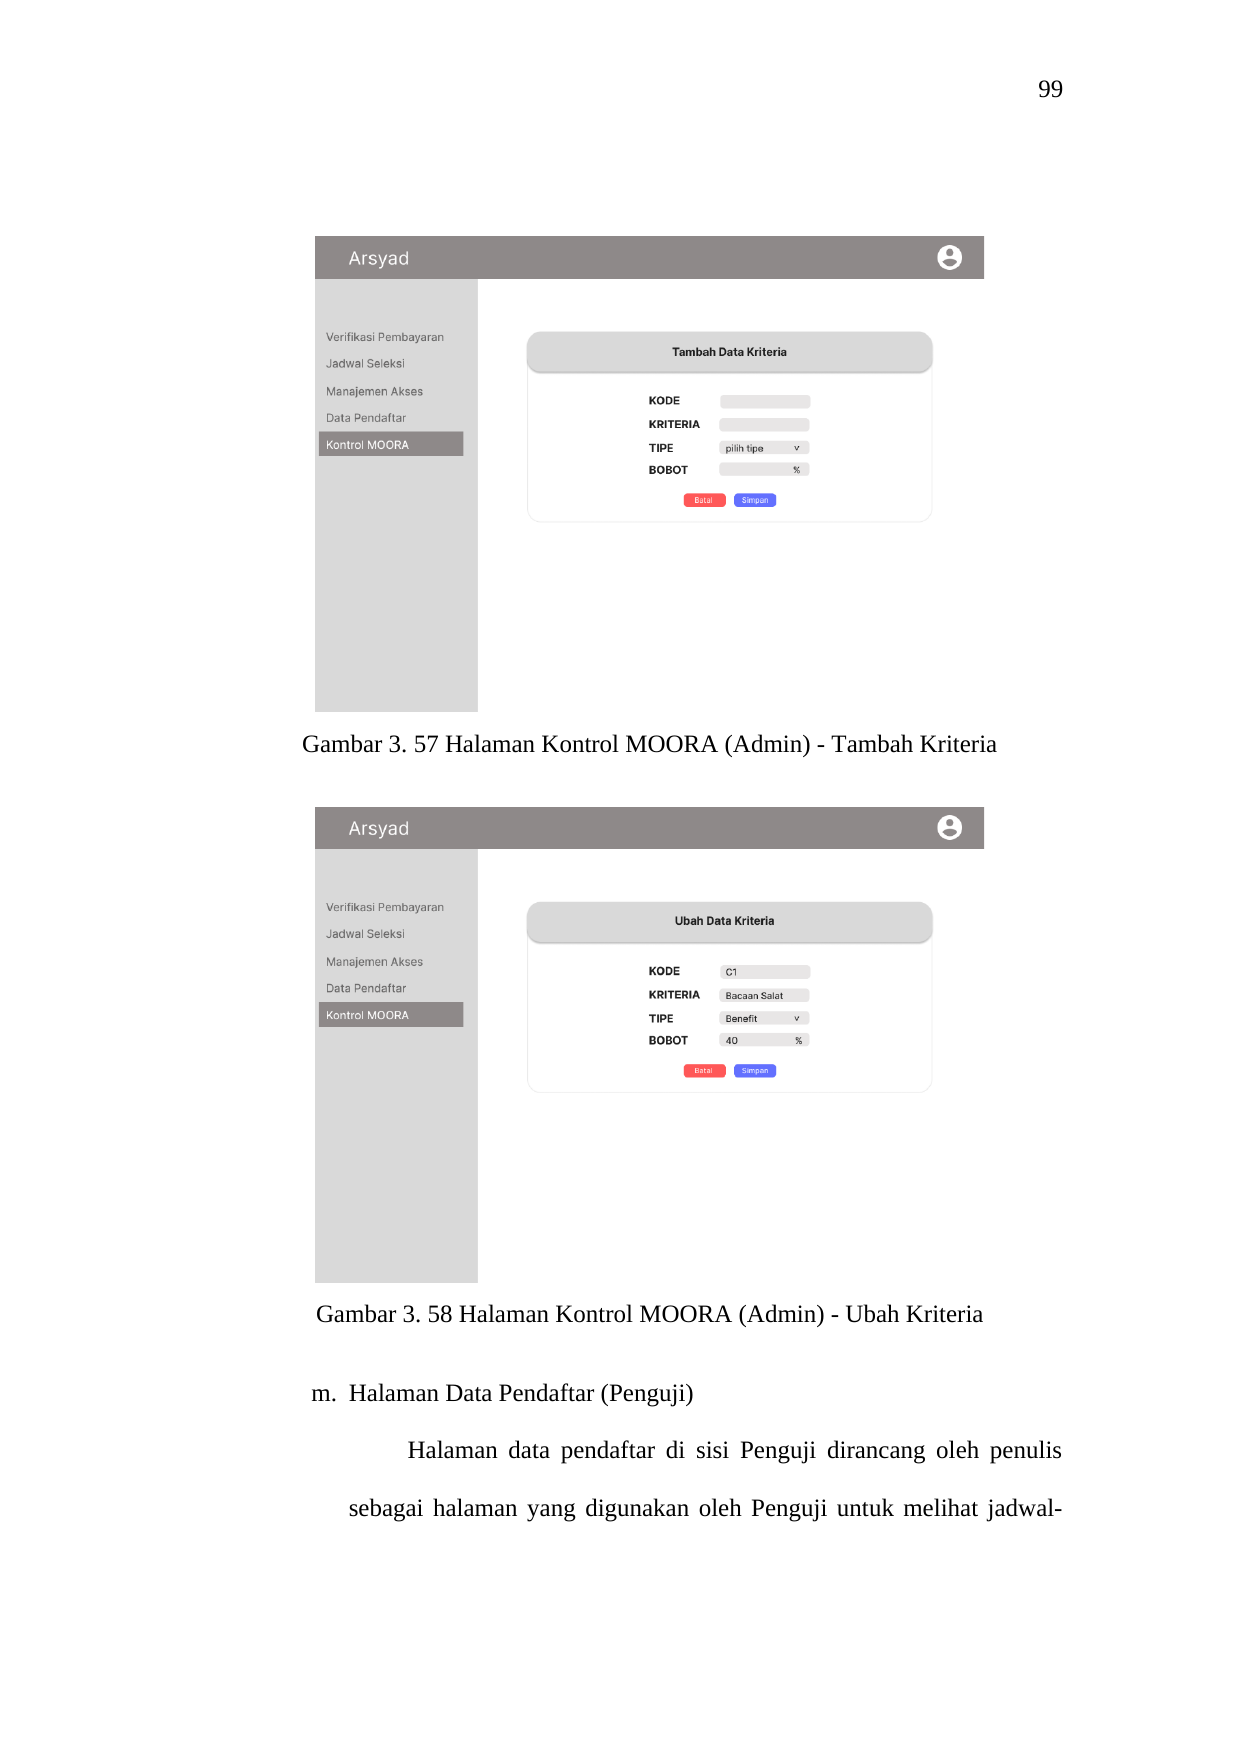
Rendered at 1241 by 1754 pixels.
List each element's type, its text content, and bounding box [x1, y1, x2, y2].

text Gambar 3. 58 Halaman Kontrol MOORA (Admin) - Ubah Kriteria [236, 1299, 1063, 1328]
text Gambar 3. 57 Halaman Kontrol MOORA (Admin) - Tambah Kriteria [236, 729, 1063, 757]
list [348, 1435, 1063, 1522]
picture [315, 807, 985, 1283]
picture [315, 236, 985, 712]
list Halaman Data Pendaftar (Penguji) [311, 1378, 1063, 1407]
